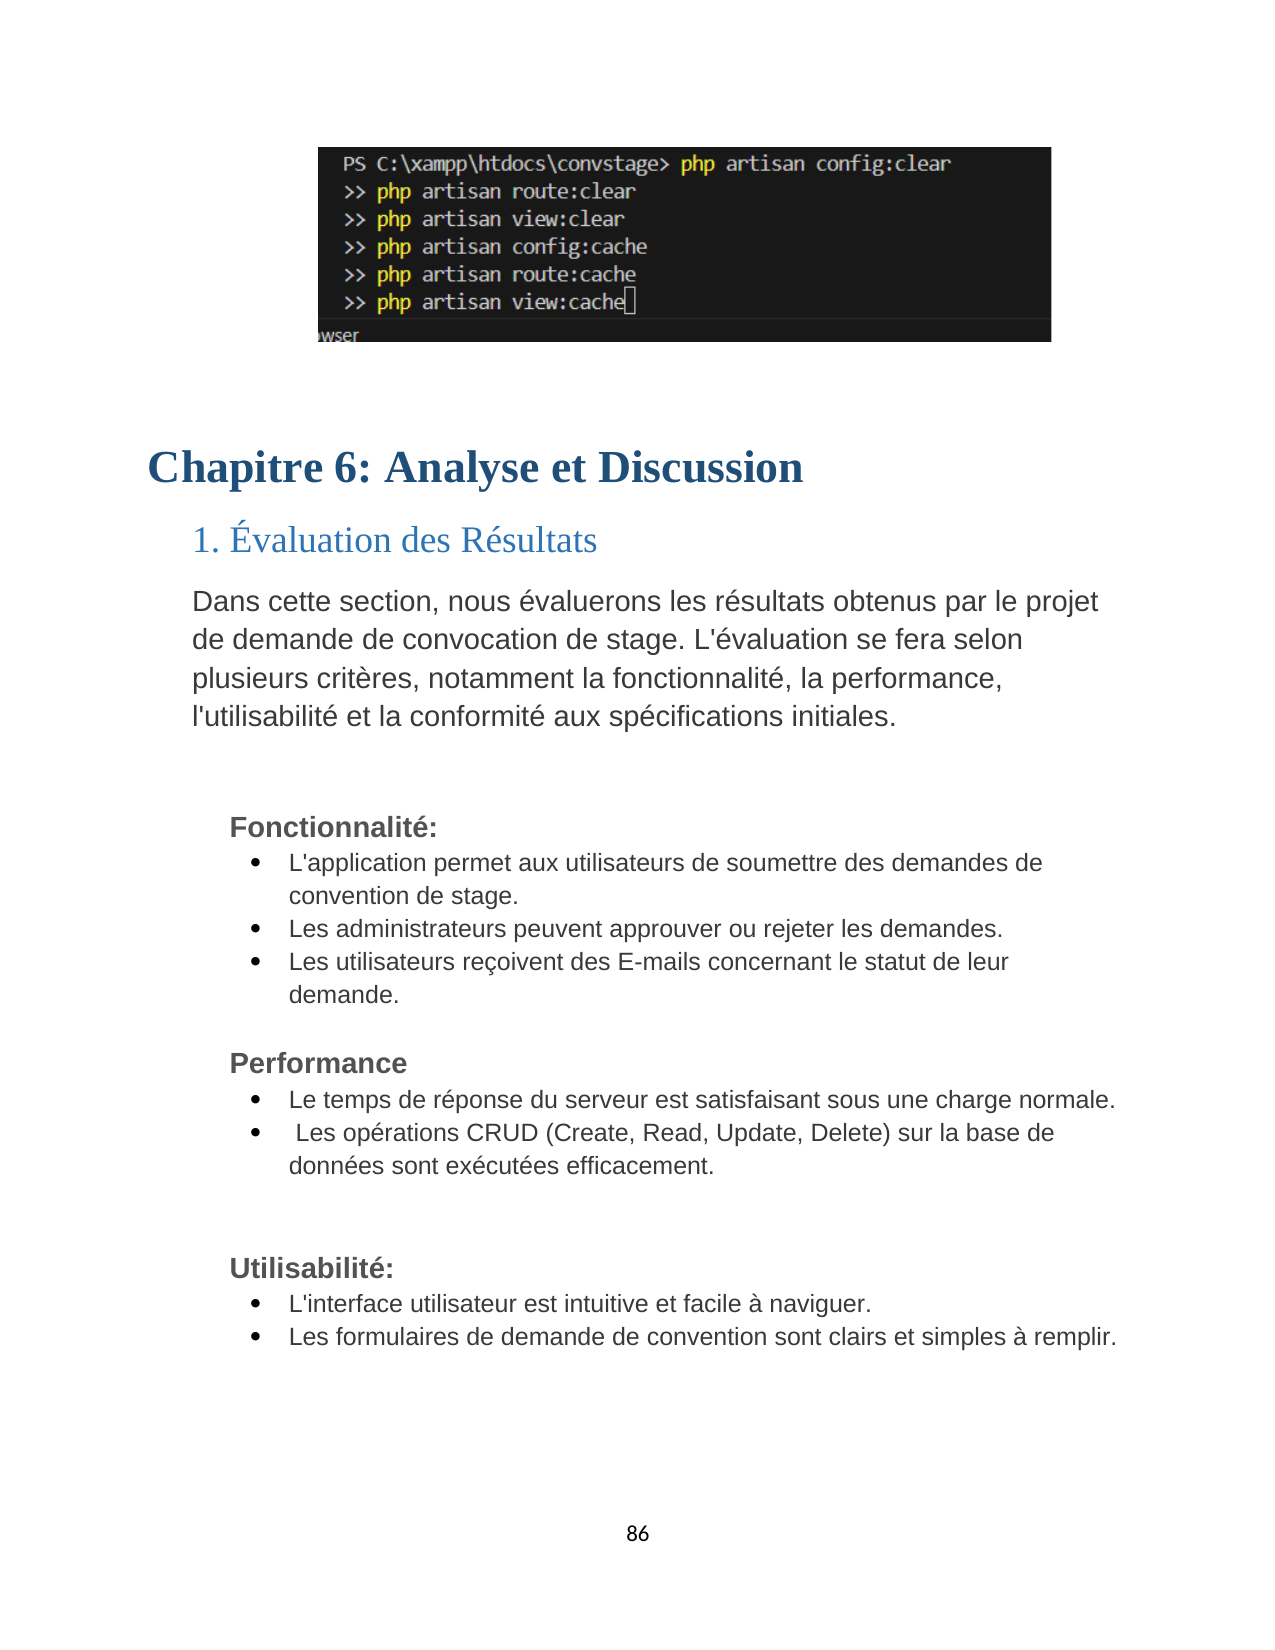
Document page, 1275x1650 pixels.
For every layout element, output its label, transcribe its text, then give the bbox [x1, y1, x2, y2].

list Performance [229, 1047, 1127, 1080]
list L'interface utilisateur est intuitive et facile à naviguer. [251, 1289, 1127, 1318]
picture [318, 147, 1052, 342]
list Utilisabilité: [229, 1251, 1127, 1284]
list Le temps de réponse du serveur est satisfaisant sous une charge normale. [251, 1085, 1127, 1114]
text Chapitre 6: Analyse et Discussion [148, 440, 1127, 493]
list L'application permet aux utilisateurs de soumettre des demandes de convention de stage. [251, 848, 1127, 910]
list Les utilisateurs reçoivent des E-mails concernant le statut de leur demande. [251, 947, 1127, 1009]
list Évaluation des Résultats [192, 517, 1127, 560]
list Les formulaires de demande de convention sont clairs et simples à remplir. [251, 1322, 1127, 1351]
list Les administrateurs peuvent approuver ou rejeter les demandes. [251, 914, 1127, 943]
list Fonctionnalité: [229, 809, 1127, 843]
list Les opérations CRUD (Create, Read, Update, Delete) sur la base de données sont exécutées efficacement. [251, 1118, 1127, 1180]
text Dans cette section, nous évaluerons les résultats obtenus par le projet de demande de convocation de stage. L'évaluation se fera selon plusieurs critères, notamment la fonctionnalité, la performance, l'utilisabilité et la conformité aux spécifications initiales. [192, 583, 1127, 733]
